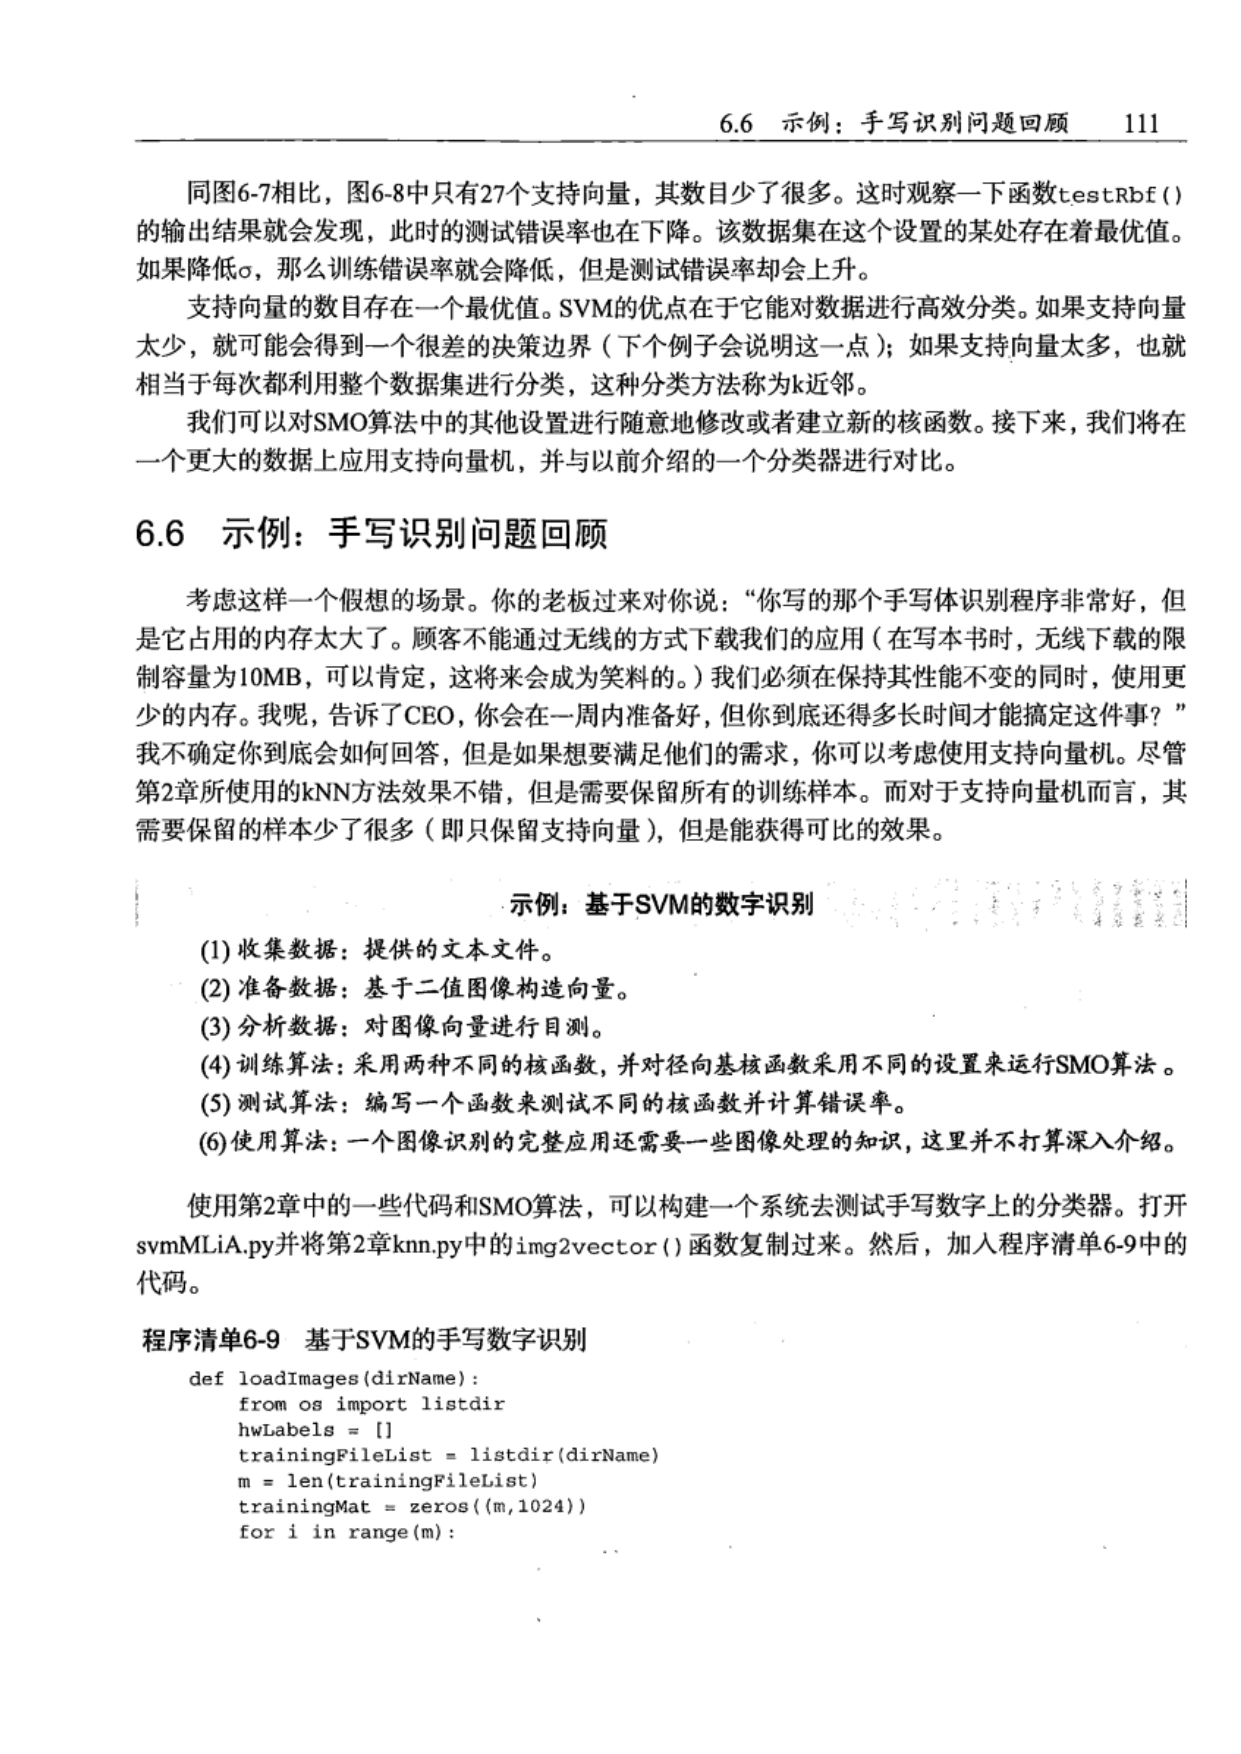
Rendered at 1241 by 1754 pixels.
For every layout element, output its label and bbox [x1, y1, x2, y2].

picture [118, 80, 1209, 1637]
